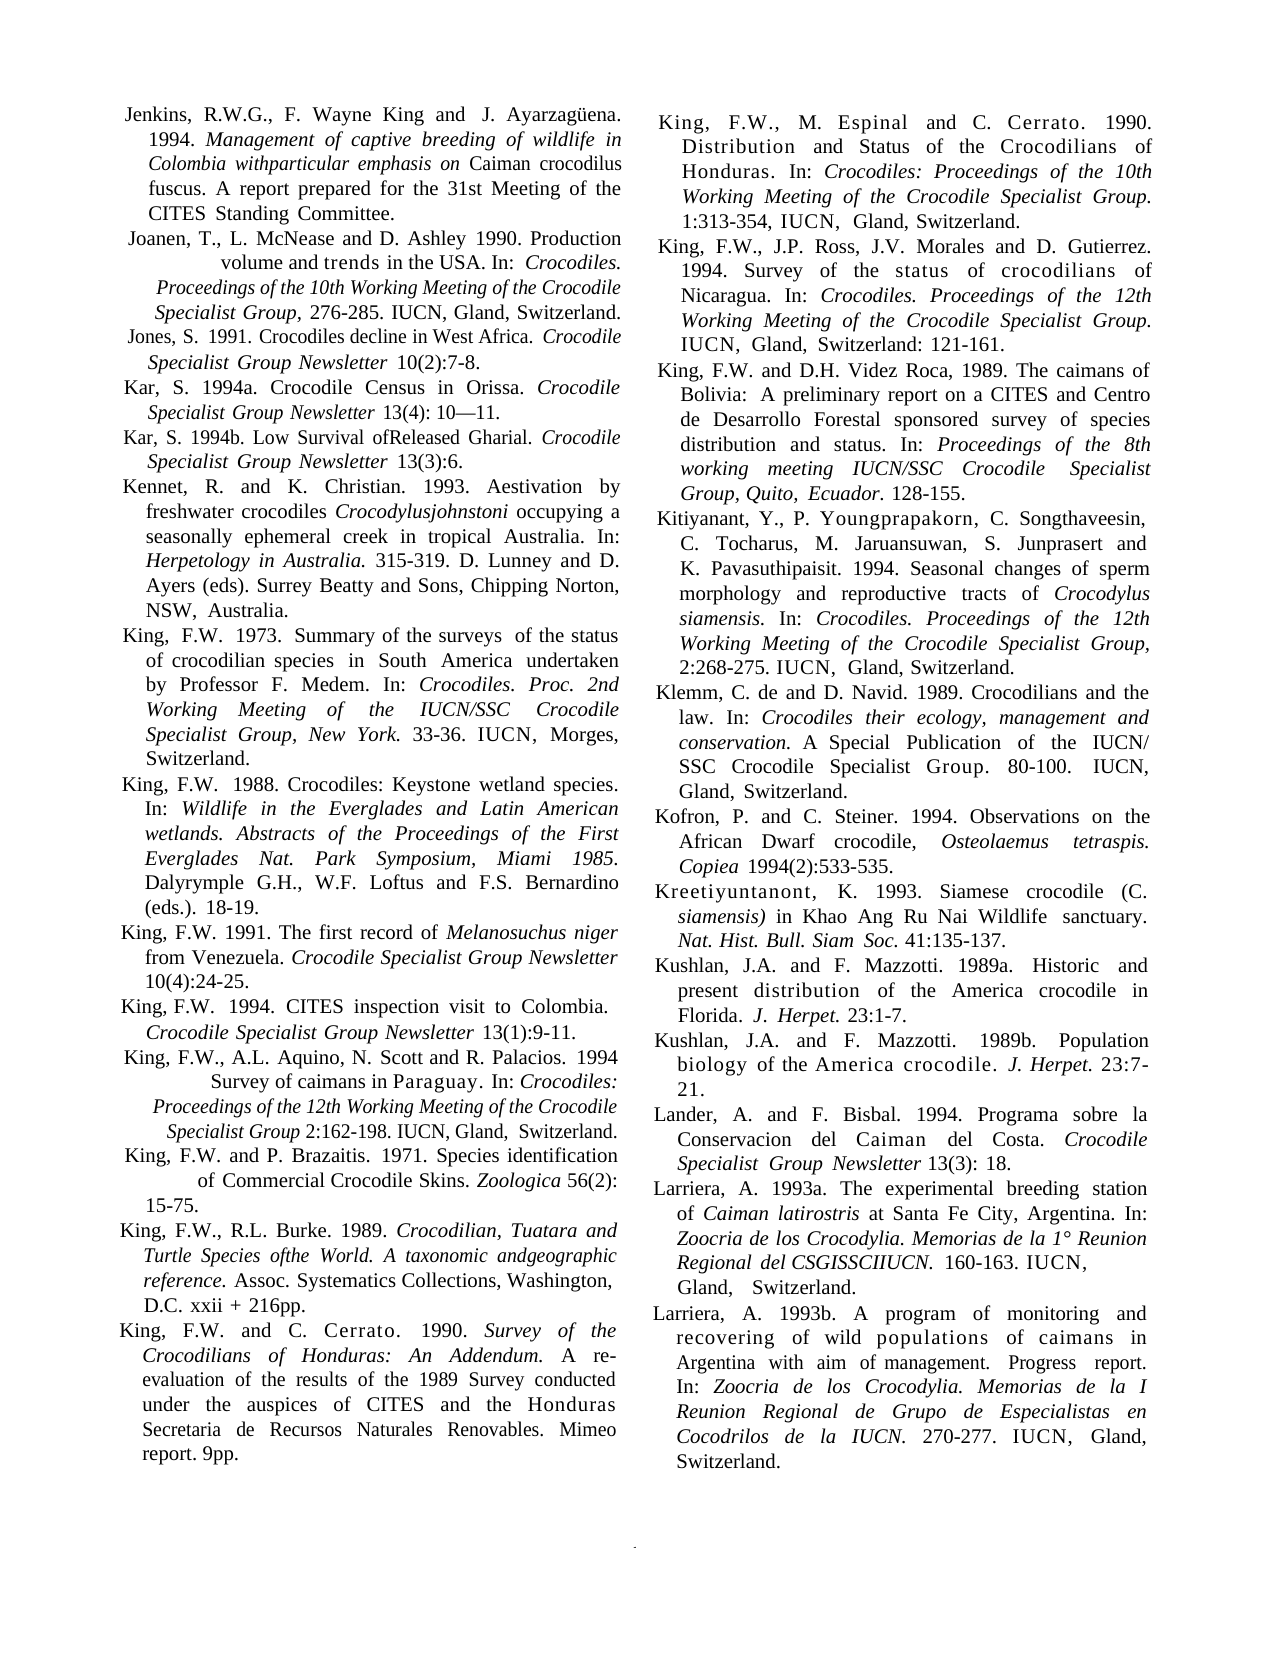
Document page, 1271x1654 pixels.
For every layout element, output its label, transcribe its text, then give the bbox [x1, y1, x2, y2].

text Kofron, P. and C. Steiner. 1994. Observations on the African Dwarf crocodile, Osteolaemus tetraspis. Copiea 1994(2):533-535. [654, 804, 1150, 878]
text 15-75. [145, 1193, 622, 1217]
text Kar, S. 1994a. Crocodile Census in Orissa. Crocodile Specialist Group Newsletter 13(4): 10—11. [123, 375, 621, 424]
text Crocodile Specialist Group Newsletter 13(1):9-11. [146, 1019, 622, 1044]
text King, F.W. and C. Cerrato. 1990. Survey of the Crocodilians of Honduras: An Addendum. A re- evaluation of the results of the 1989 Survey conducted under the auspices of CITES and the Honduras Secretaria de Recursos Naturales Renovables. Mimeo report. 9pp. [119, 1318, 616, 1465]
text King, F.W. 1991. The first record of Melanosuchus niger from Venezuela. Crocodile Specialist Group Newsletter 10(4):24-25. [121, 920, 618, 993]
text King, F.W. 1973. Summary of the surveys of the status of crocodilian species in South America undertaken by Professor F. Medem. In: Crocodiles. Proc. 2nd Working Meeting of the IUCN/SSC Crocodile Specialist Group, New York. 33-36. IUCN, Morges, Switzerland. [122, 623, 619, 770]
text C. Tocharus, M. Jaruansuwan, S. Junprasert and [680, 531, 1177, 555]
text Jenkins, R.W.G., F. Wayne King and J. Ayarzagüena. 1994. Management of captive breeding of wildlife in Colombia withparticular emphasis on Caiman crocodilus fuscus. A report prepared for the 31st Meeting of the CITES Standing Committee. [124, 102, 622, 224]
text Kennet, R. and K. Christian. 1993. Aestivation by freshwater crocodiles Crocodylusjohnstoni occupying a seasonally ephemeral creek in tropical Australia. In: Herpetology in Australia. 315-319. D. Lunney and D. Ayers (eds). Surrey Beatty and Sons, Chipping Norton, NSW, Australia. [122, 474, 620, 622]
text Kitiyanant, Y., P. Youngprapakorn, C. Songthaveesin, [657, 506, 1177, 530]
text D.C. xxii + 216pp. [143, 1293, 622, 1317]
text King, F.W. 1994. CITES inspection visit to Colombia. [121, 994, 622, 1018]
text Larriera, A. 1993b. A program of monitoring and recovering of wild populations of caimans in Argentina with aim of management. Progress report. In: Zoocria de los Crocodylia. Memorias de la I Reunion Regional de Grupo de Especialistas en Cocodrilos de la IUCN. 270-277. IUCN, Gland, Switzerland. [653, 1300, 1147, 1473]
text King, F.W. and D.H. Videz Roca, 1989. The caimans of Bolivia: A preliminary report on a CITES and Centro de Desarrollo Forestal sponsored survey of species distribution and status. In: Proceedings of the 8th working meeting IUCN/SSC Crocodile Specialist Group, Quito, Ecuador. 128-155. [657, 358, 1151, 505]
text Klemm, C. de and D. Navid. 1989. Crocodilians and the law. In: Crocodiles their ecology, management and conservation. A Special Publication of the IUCN/ SSC Crocodile Specialist Group. 80-100. IUCN, Gland, Switzerland. [656, 680, 1149, 803]
text King, F.W., A.L. Aquino, N. Scott and R. Palacios. 1994 Survey of caimans in Paraguay. In: Crocodiles: Proceedings of the 12th Working Meeting of the Crocodile Specialist Group 2:162-198. IUCN, Gland, Switzerland. King, F.W. and P. Brazaitis. 1971. Species identification of Commercial Crocodile Skins. Zoologica 56(2): [120, 1045, 618, 1192]
text King, F.W., M. Espinal and C. Cerrato. 1990. Distribution and Status of the Crocodilians of Honduras. In: Crocodiles: Proceedings of the 10th Working Meeting of the Crocodile Specialist Group. 1:313-354, IUCN, Gland, Switzerland. [658, 110, 1152, 233]
text Kushlan, J.A. and F. Mazzotti. 1989b. Population biology of the America crocodile. J. Herpet. 23:7-21. [654, 1028, 1149, 1101]
text Larriera, A. 1993a. The experimental breeding station of Caiman latirostris at Santa Fe City, Argentina. In: Zoocria de los Crocodylia. Memorias de la 1° Reunion Regional del CSGISSCIIUCN. 160-163. IUCN, [653, 1176, 1148, 1274]
text King, F.W. 1988. Crocodiles: Keystone wetland species. In: Wildlife in the Everglades and Latin American wetlands. Abstracts of the Proceedings of the First Everglades Nat. Park Symposium, Miami 1985. Dalyrymple G.H., W.F. Loftus and F.S. Bernardino (eds.). 18-19. [122, 771, 619, 919]
text K. Pavasuthipaisit. 1994. Seasonal changes of sperm morphology and reproductive tracts of Crocodylus siamensis. In: Crocodiles. Proceedings of the 12th Working Meeting of the Crocodile Specialist Group, 2:268-275. IUCN, Gland, Switzerland. [679, 556, 1150, 679]
text Kar, S. 1994b. Low Survival ofReleased Gharial. Crocodile Specialist Group Newsletter 13(3):6. [123, 425, 621, 473]
text King, F.W., R.L. Burke. 1989. Crocodilian, Tuatara and Turtle Species ofthe World. A taxonomic andgeographic reference. Assoc. Systematics Collections, Washington, [119, 1218, 617, 1292]
text Kreetiyuntanont, K. 1993. Siamese crocodile (C. siamensis) in Khao Ang Ru Nai Wildlife sanctuary. Nat. Hist. Bull. Siam Soc. 41:135-137. [654, 879, 1147, 952]
text Lander, A. and F. Bisbal. 1994. Programa sobre la Conservacion del Caiman del Costa. Crocodile Specialist Group Newsletter 13(3): 18. [653, 1102, 1147, 1175]
text Gland, Switzerland. [677, 1275, 1177, 1299]
text Specialist Group Newsletter 10(2):7-8. [148, 349, 622, 374]
text Kushlan, J.A. and F. Mazzotti. 1989a. Historic and present distribution of the America crocodile in Florida. J. Herpet. 23:1-7. [654, 953, 1148, 1027]
text Joanen, T., L. McNease and D. Ashley 1990. Production volume and trends in the USA. In: Crocodiles. Proceedings of the 10th Working Meeting of the Crocodile Specialist Group, 276-285. IUCN, Gland, Switzerland. Jones, S. 1991. Crocodiles decline in West Africa. Crocodile [123, 226, 621, 348]
text King, F.W., J.P. Ross, J.V. Morales and D. Gutierrez. 1994. Survey of the status of crocodilians of Nicaragua. In: Crocodiles. Proceedings of the 12th Working Meeting of the Crocodile Specialist Group. IUCN, Gland, Switzerland: 121-161. [658, 234, 1152, 356]
